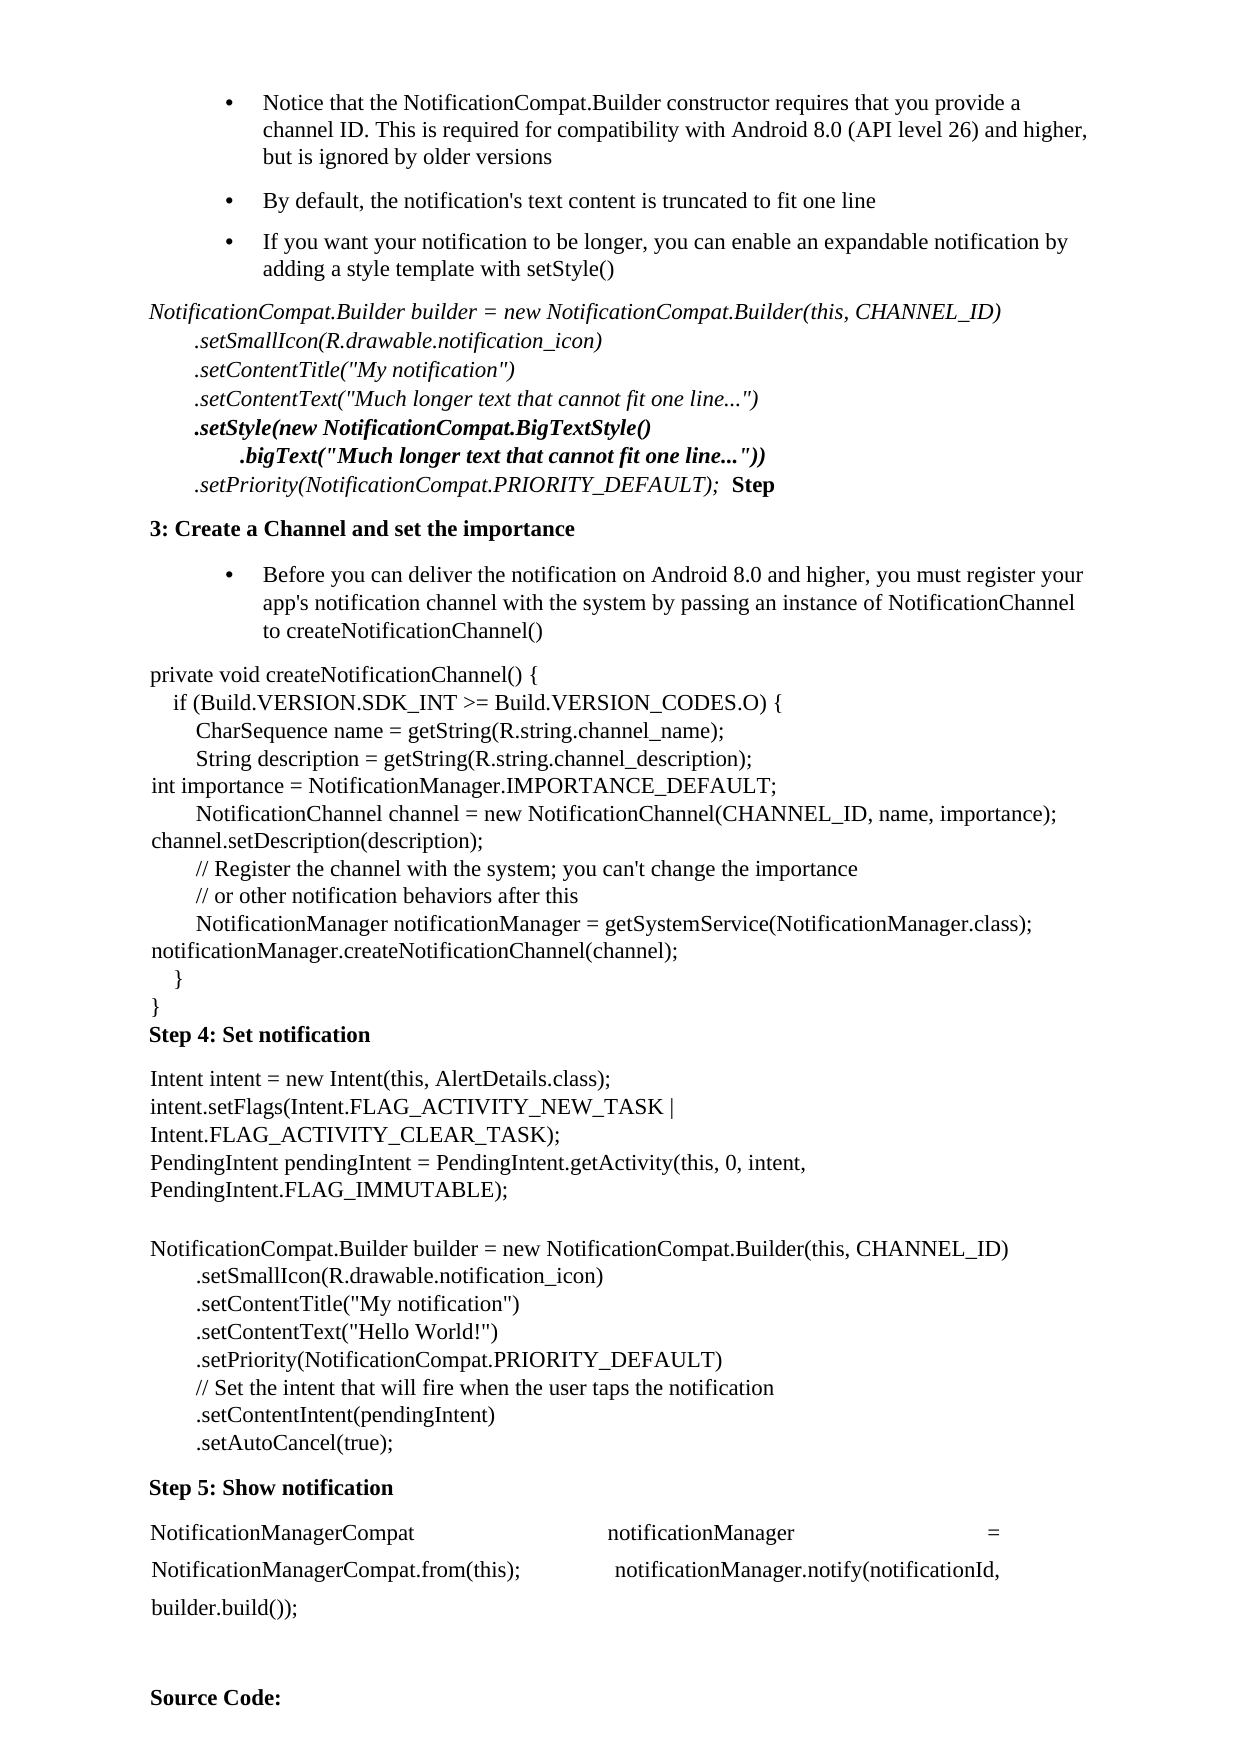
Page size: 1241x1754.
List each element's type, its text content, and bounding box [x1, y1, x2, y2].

text NotificationChannel channel = new NotificationChannel(CHANNEL_ID, name, importance); channel.setDescription(description); [150, 800, 1096, 853]
text .setContentText("Much longer text that cannot fit one line...") [148, 385, 1135, 411]
text .setStyle(new NotificationCompat.BigTextStyle() [148, 413, 1135, 440]
text .bigText("Much longer text that cannot fit one line...")) [148, 442, 1135, 468]
text Step 4: Set notification [148, 1021, 1135, 1047]
text // or other notification behaviors after this [150, 883, 1096, 909]
text CharSequence name = getString(R.string.channel_name); [150, 717, 1096, 743]
text .setContentTitle("My notification") [148, 356, 1135, 382]
text // Set the intent that will fire when the user taps the notification [150, 1374, 1096, 1400]
text .setSmallIcon(R.drawable.notification_icon) [148, 327, 1135, 353]
list By default, the notification's text content is truncated to fit one line [225, 187, 1096, 214]
list If you want your notification to be longer, you can enable an expandable notification by adding a style template with setStyle() [225, 228, 1096, 282]
text String description = getString(R.string.channel_description); int importance = NotificationManager.IMPORTANCE_DEFAULT; [150, 745, 822, 798]
text .setContentIntent(pendingIntent) [150, 1401, 1096, 1428]
text Intent intent = new Intent(this, AlertDetails.class); [150, 1065, 1096, 1092]
text .setContentTitle("My notification") [150, 1290, 1096, 1317]
text if (Build.VERSION.SDK_INT >= Build.VERSION_CODES.O) { [150, 689, 1096, 716]
text PendingIntent pendingIntent = PendingIntent.getActivity(this, 0, intent, [150, 1149, 1096, 1175]
text NotificationManagerCompat notificationManager = NotificationManagerCompat.from(this); notificationManager.notify(notificationId, builder.build()); [150, 1518, 1001, 1620]
text private void createNotificationChannel() { [150, 662, 1096, 688]
text NotificationManager notificationManager = getSystemService(NotificationManager.class); notificationManager.createNotificationChannel(channel); [150, 910, 1096, 964]
text .setAutoCancel(true); [150, 1429, 1096, 1456]
text Intent.FLAG_ACTIVITY_CLEAR_TASK); [150, 1121, 1096, 1147]
text PendingIntent.FLAG_IMMUTABLE); [150, 1177, 1096, 1203]
list Notice that the NotificationCompat.Builder constructor requires that you provide a channel ID. This is required for compatibility with Android 8.0 (API level 26) and higher, but is ignored by older versions [225, 89, 1096, 169]
text Step 5: Show notification [148, 1474, 1135, 1501]
text intent.setFlags(Intent.FLAG_ACTIVITY_NEW_TASK | [150, 1093, 1096, 1119]
text // Register the channel with the system; you can't change the importance [150, 855, 1096, 881]
text .setContentText("Hello World!") [150, 1318, 1096, 1344]
text .setSmallIcon(R.drawable.notification_icon) [150, 1262, 1096, 1289]
text Source Code: [150, 1684, 1001, 1710]
text NotificationCompat.Builder builder = new NotificationCompat.Builder(this, CHANNEL_ID) [150, 1234, 1096, 1261]
text NotificationCompat.Builder builder = new NotificationCompat.Builder(this, CHANNEL_ID) [148, 298, 1135, 324]
text } [150, 965, 1096, 992]
text } [150, 993, 1096, 1019]
list Before you can deliver the notification on Android 8.0 and higher, you must register your app's notification channel with the system by passing an instance of NotificationChannel to createNotificationChannel() [225, 561, 1096, 643]
text .setPriority(NotificationCompat.PRIORITY_DEFAULT) [150, 1346, 1096, 1372]
text .setPriority(NotificationCompat.PRIORITY_DEFAULT); Step 3: Create a Channel and set the importance [148, 471, 776, 542]
